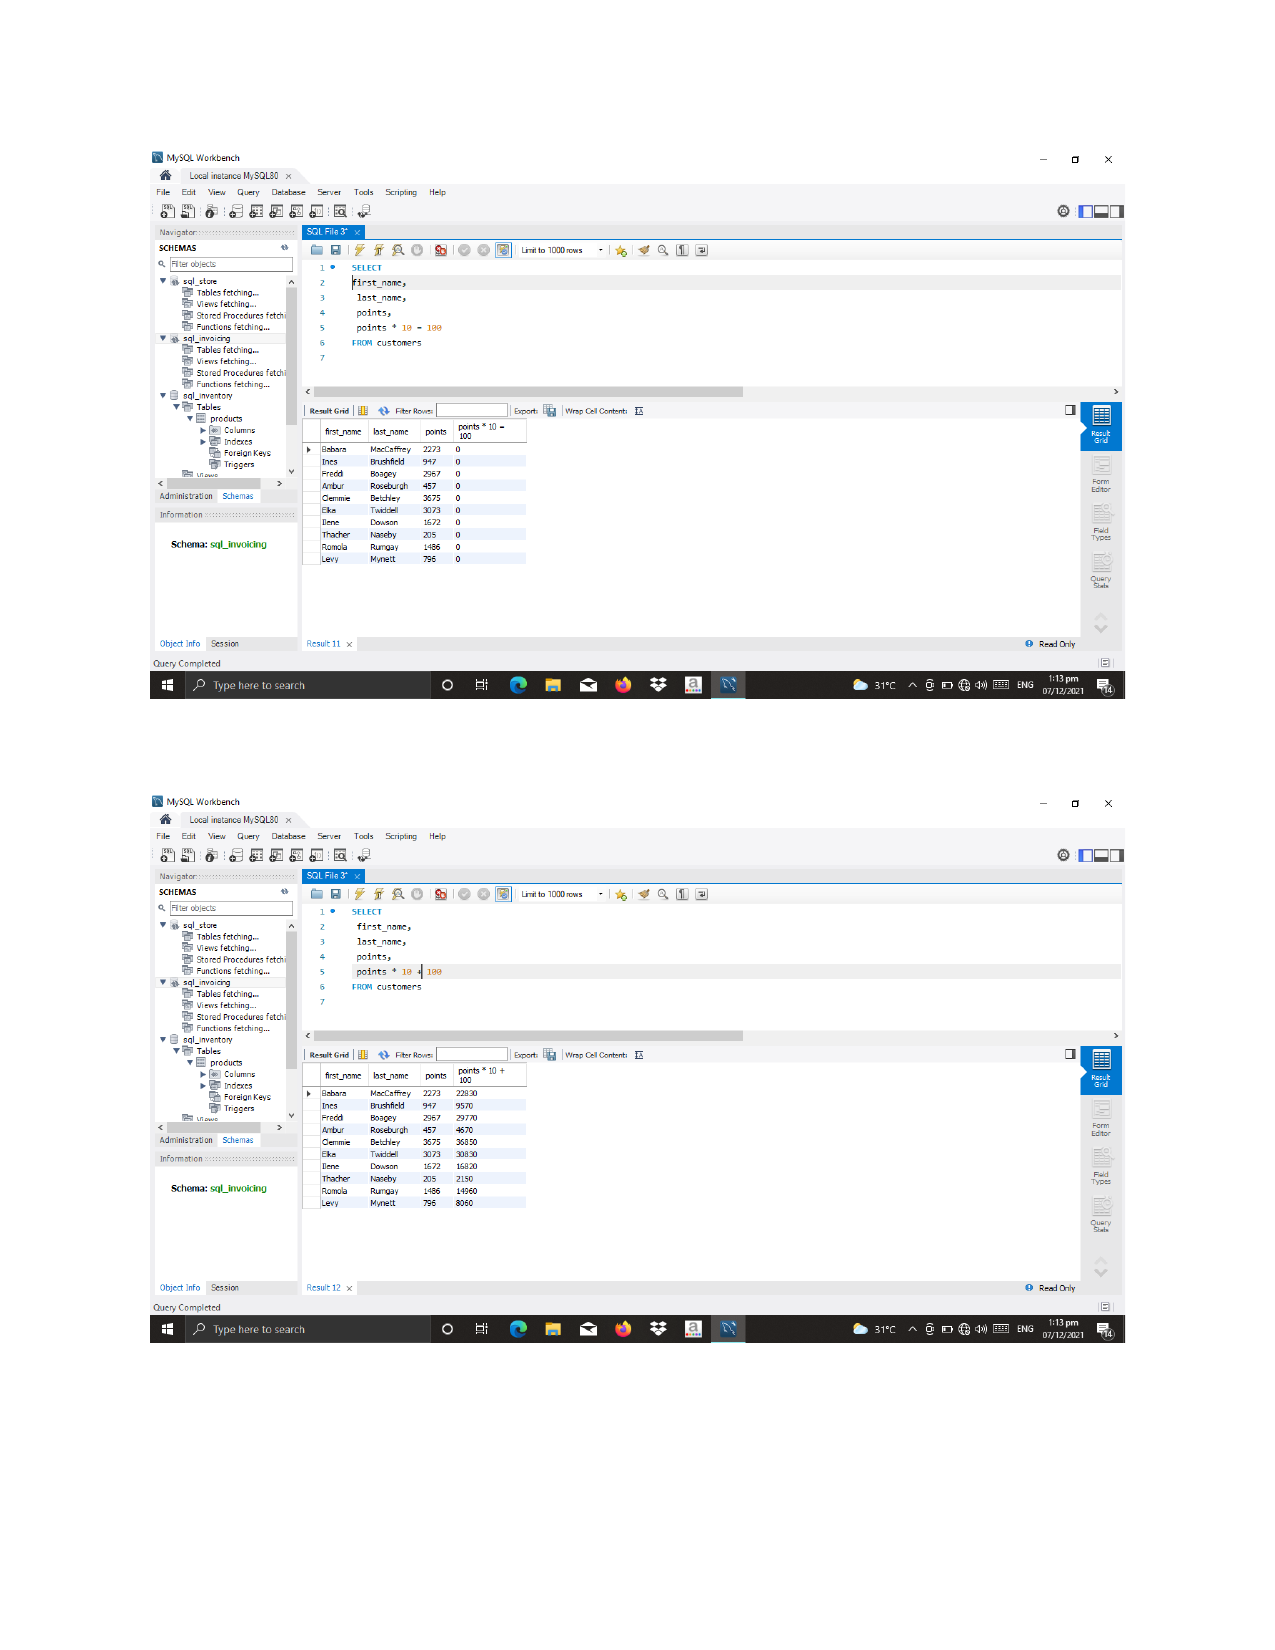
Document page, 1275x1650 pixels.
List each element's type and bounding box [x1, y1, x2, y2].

picture [150, 150, 1125, 699]
picture [150, 794, 1125, 1343]
